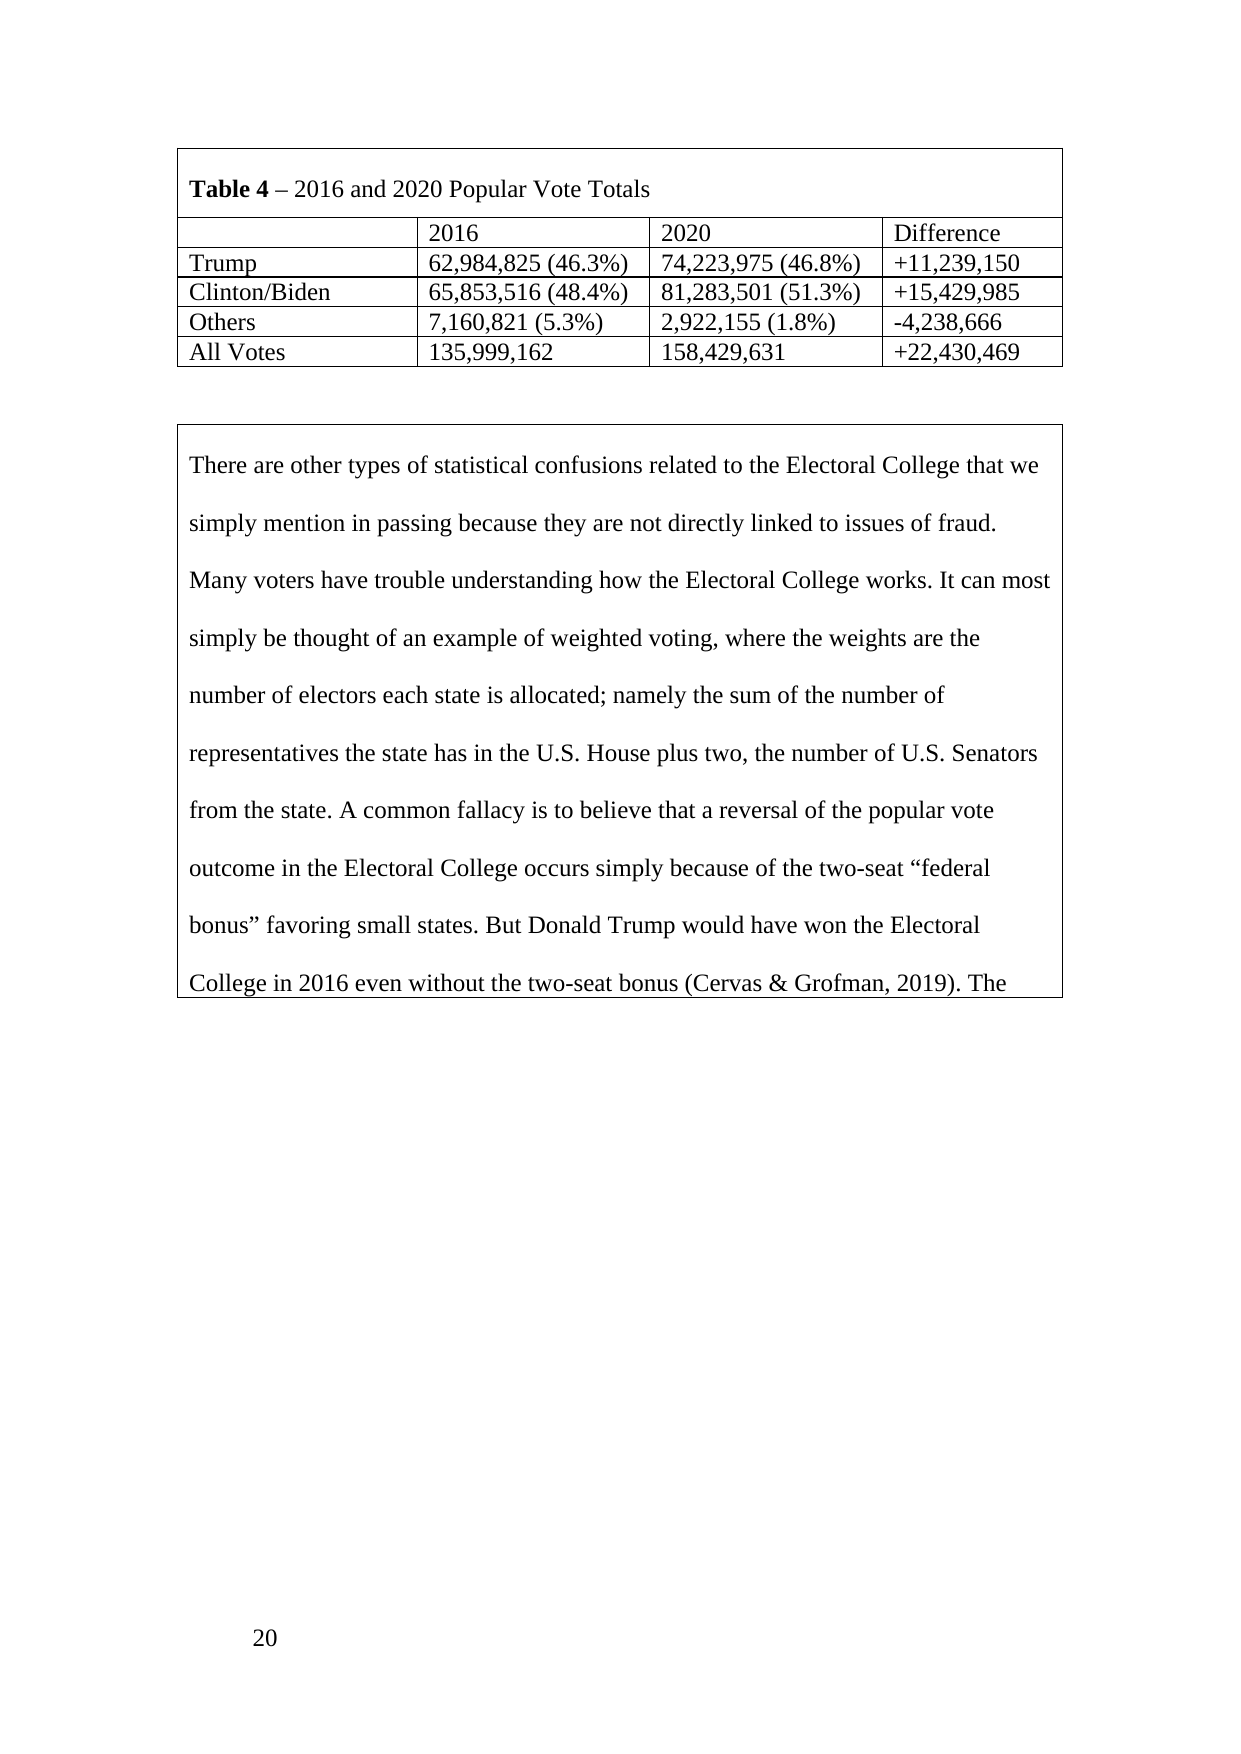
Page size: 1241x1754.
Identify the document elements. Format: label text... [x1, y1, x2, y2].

table_cell 81,283,501 (51.3%) [650, 278, 882, 306]
table_cell All Votes [178, 337, 417, 366]
table_cell +22,430,469 [883, 337, 1062, 366]
table_cell 158,429,631 [650, 337, 882, 366]
table_cell 7,160,821 (5.3%) [418, 307, 649, 336]
table_cell 2016 [418, 218, 649, 247]
table_cell 62,984,825 (46.3%) [418, 248, 649, 276]
table_cell 74,223,975 (46.8%) [650, 248, 882, 276]
table_cell -4,238,666 [883, 307, 1062, 336]
table_header Table 4 – 2016 and 2020 Popular Vote Totals [178, 149, 1062, 217]
table_cell [178, 218, 417, 247]
table_cell 2,922,155 (1.8%) [650, 307, 882, 336]
table_cell 135,999,162 [418, 337, 649, 366]
table_header There are other types of statistical confusions related to the Electoral College that we simply mention in passing because they are not directly linked to issues of fraud. Many voters have trouble understanding how the Electoral College works. It can most simply be thought of an example of weighted voting, where the weights are the number of electors each state is allocated; namely the sum of the number of representatives the state has in the U.S. House plus two, the number of U.S. Senators from the state. A common fallacy is to believe that a reversal of the popular vote outcome in the Electoral College occurs simply because of the two-seat “federal bonus” favoring small states. But Donald Trump would have won the Electoral College in 2016 even without the two-seat bonus (Cervas & Grofman, 2019). The vote in an Electoral College with only 438 members (538 minus 100 for the senate bonus) in 2016 would have been 248/438 (56.6%) as compared to the actual EC, 306/538 (56.9%); while Biden’s percentage of the Electoral College of 438 members in 2020 would only have gone up from 256/438 (58.4%) from the actual result of 306/538 (56.9%). Because the Electoral College is a state-based weighted voting game (except for the two states where seats are allocated at the congressional district level as well), once a unit is won by a candidate, the margin of victory is irrelevant for Electoral College seat share but is relevant in terms of the popular vote share. Thus, we can have a candidate winning some states by very close margins in such a fashion that there is a discrepancy between the popular vote winner and Electoral College winner. Of the four instances post-Civil War examples of such a discrepancy, two of the four, 1888 and 2016, would still have happened without the bonus. But, in 2000, without the bonus, Al Gore would have been elected president, and in 1876 there also would have been no inversion had the two-seat bonus been eliminated. (Cervas & Grofman, 2019; Table 2, pp. 1328-29). Of course, we must be careful in asserting counterfactuals. For example, had there been no two-seat bonus in 2000, Gore and Bush might have deployed campaign resources differently. [178, 425, 1062, 997]
table_cell Others [178, 307, 417, 336]
table_cell +11,239,150 [883, 248, 1062, 276]
table_cell 2020 [650, 218, 882, 247]
table_cell +15,429,985 [883, 278, 1062, 306]
table_cell Trump [178, 248, 417, 276]
table_cell Clinton/Biden [178, 278, 417, 306]
table_cell Difference [883, 218, 1062, 247]
table_cell 65,853,516 (48.4%) [418, 278, 649, 306]
